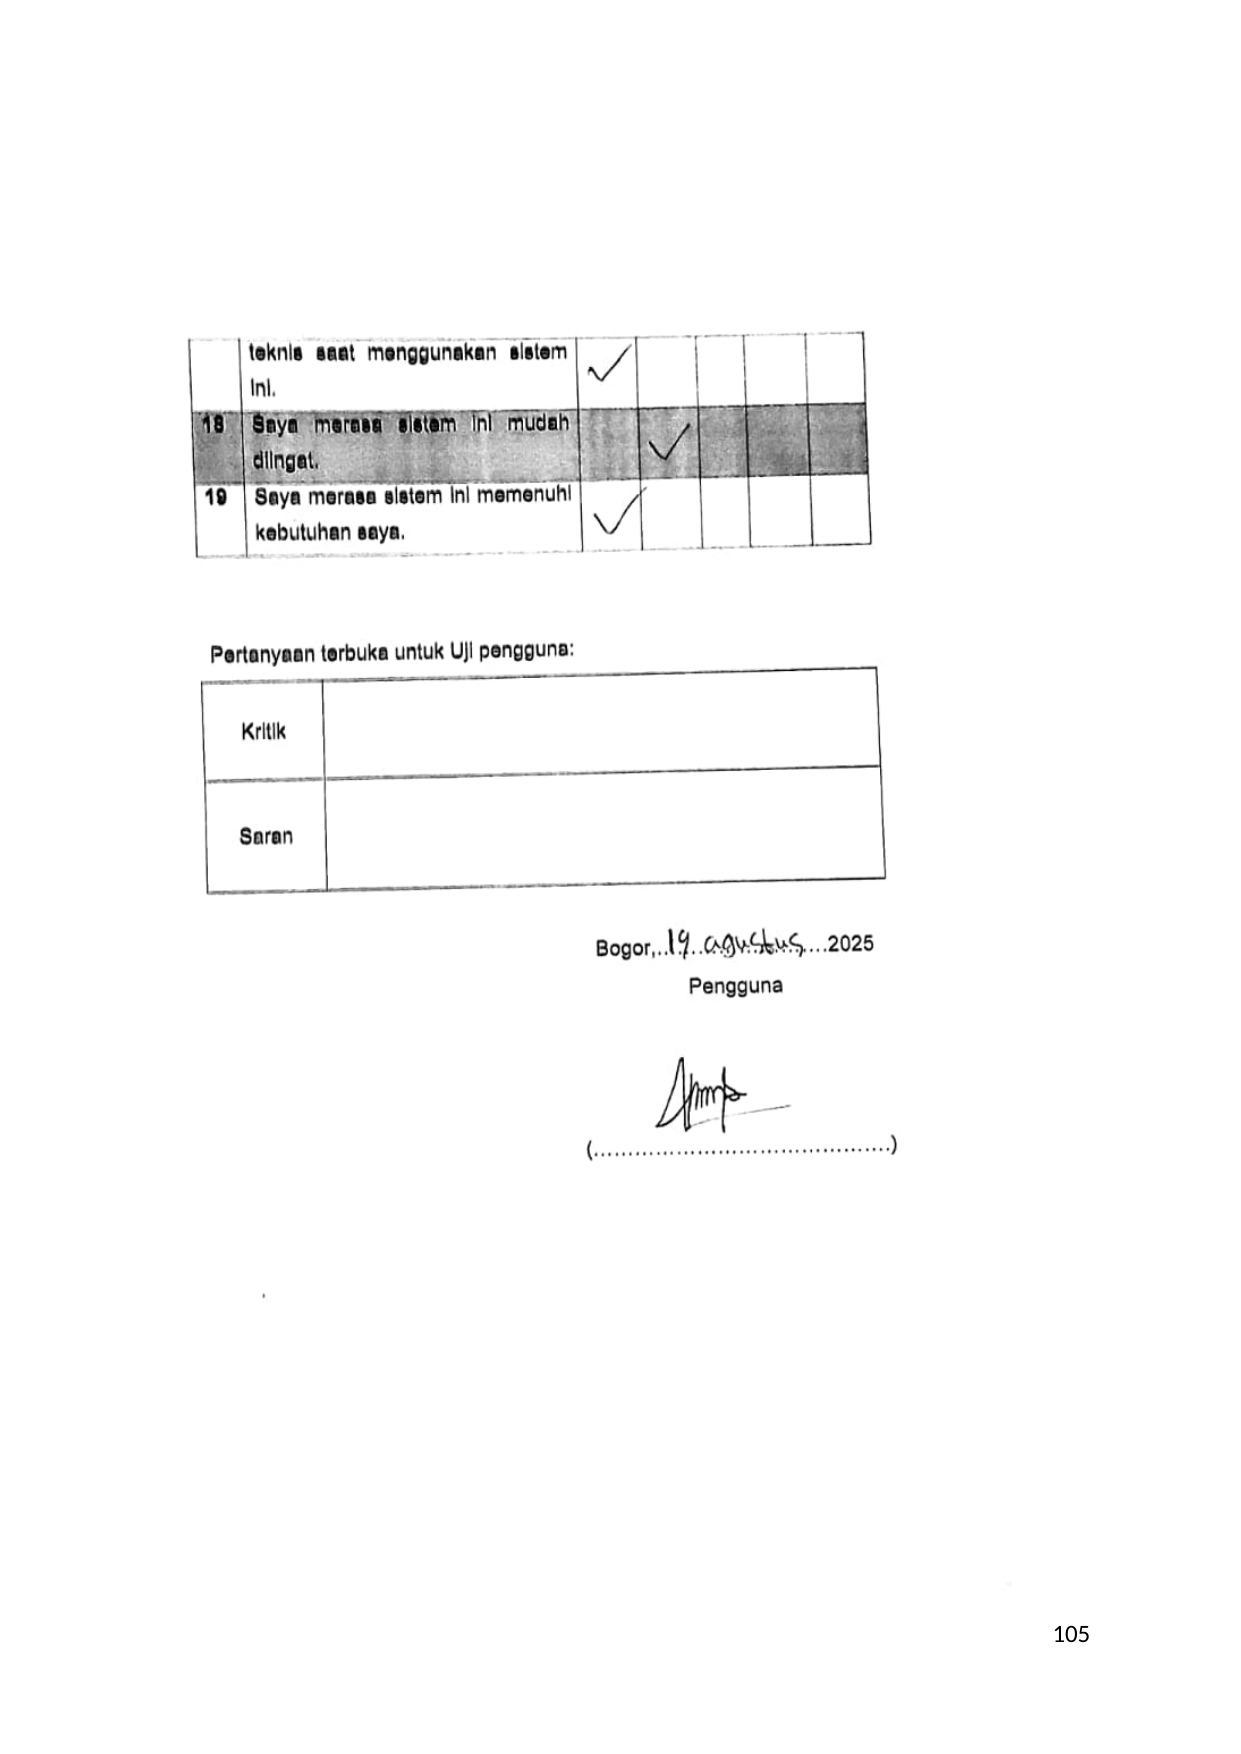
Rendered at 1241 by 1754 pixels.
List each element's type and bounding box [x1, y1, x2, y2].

picture [150, 150, 1023, 1602]
